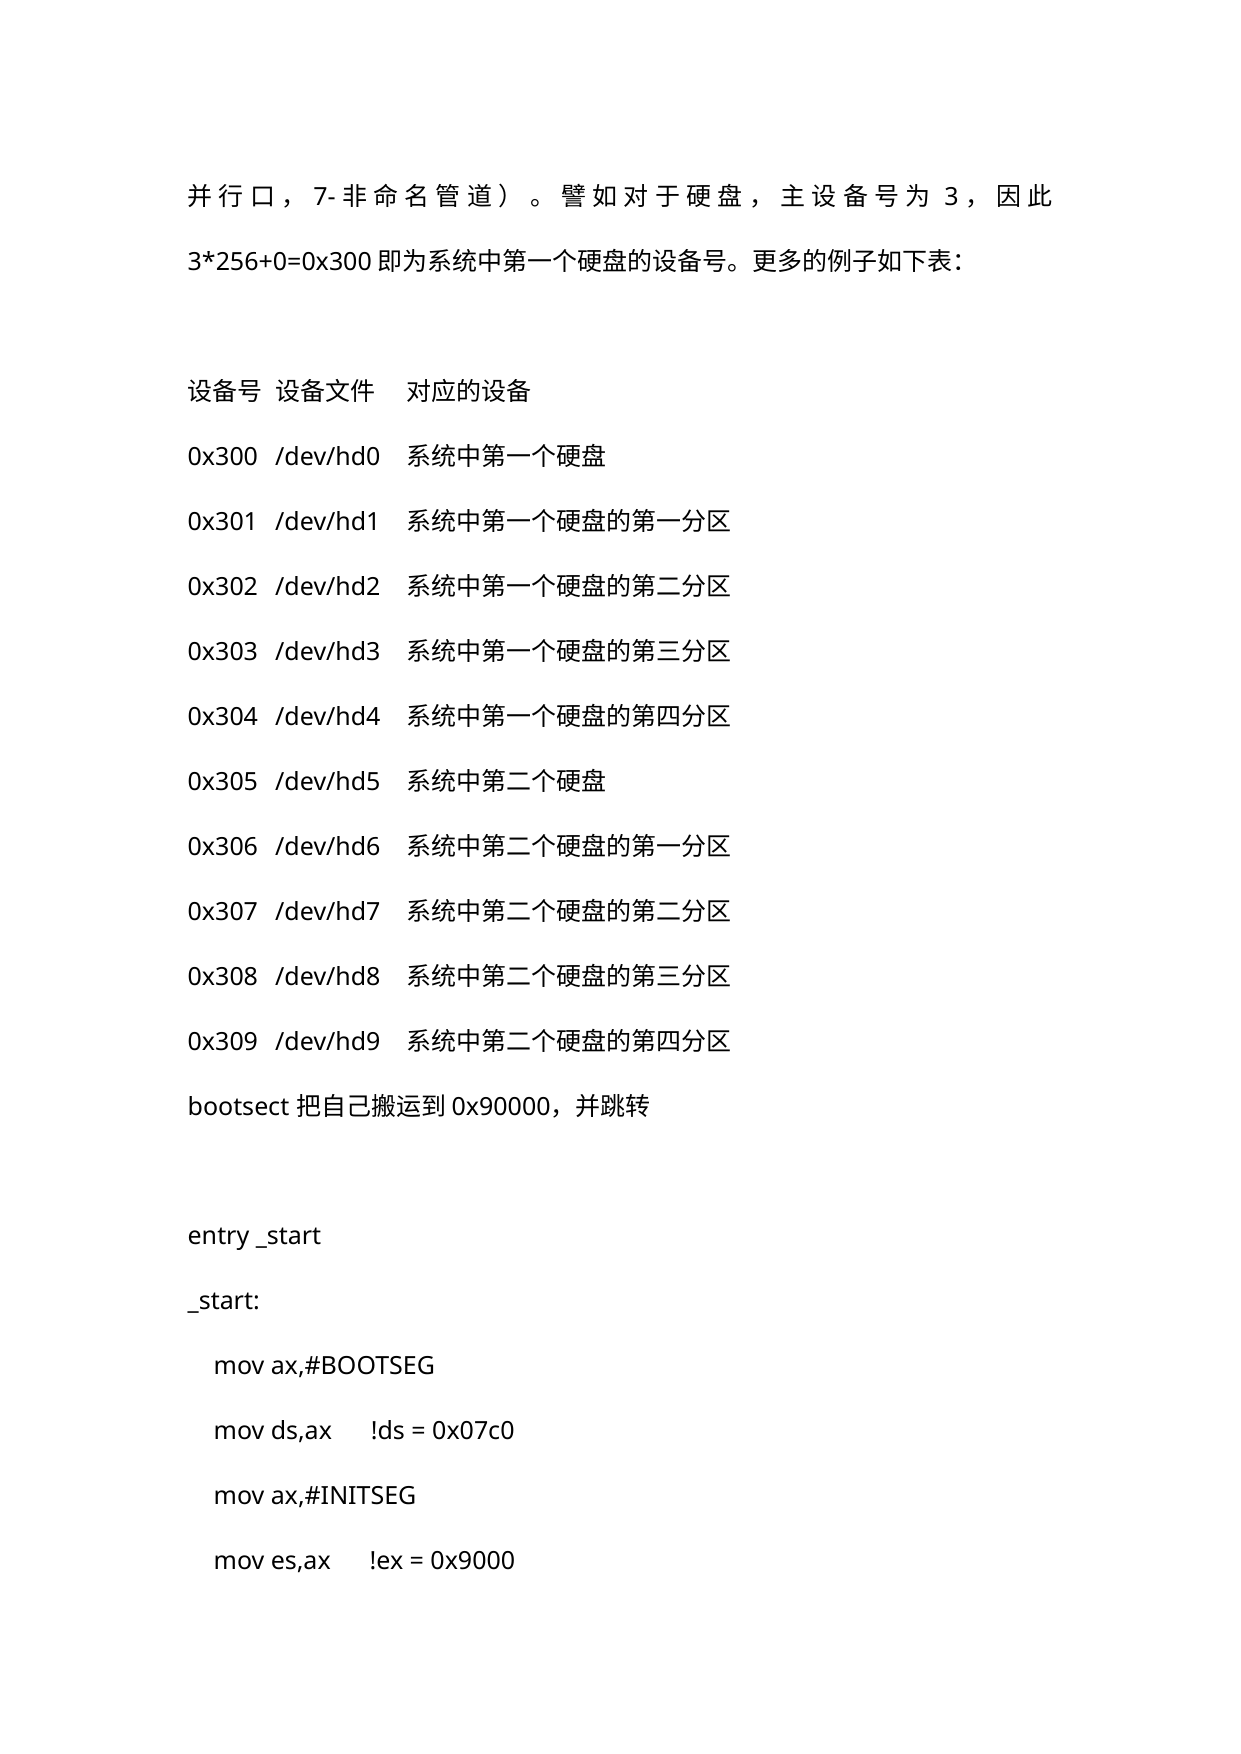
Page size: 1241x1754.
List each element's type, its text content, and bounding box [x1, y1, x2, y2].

text 0x309 /dev/hd9 系统中第二个硬盘的第四分区 [187, 1007, 1053, 1072]
text 0x305 /dev/hd5 系统中第二个硬盘 [187, 747, 1053, 812]
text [187, 162, 1053, 292]
text mov es,ax !ex = 0x9000 [187, 1527, 1053, 1592]
text 0x300 /dev/hd0 系统中第一个硬盘 [187, 422, 1053, 487]
text mov ax,#INITSEG [187, 1462, 1053, 1527]
text _start: [187, 1267, 1053, 1332]
text 0x308 /dev/hd8 系统中第二个硬盘的第三分区 [187, 942, 1053, 1007]
text 0x303 /dev/hd3 系统中第一个硬盘的第三分区 [187, 617, 1053, 682]
text 0x306 /dev/hd6 系统中第二个硬盘的第一分区 [187, 812, 1053, 877]
text 0x301 /dev/hd1 系统中第一个硬盘的第一分区 [187, 487, 1053, 552]
text bootsect 把自己搬运到 0x90000，并跳转 [187, 1072, 1053, 1137]
text 0x307 /dev/hd7 系统中第二个硬盘的第二分区 [187, 877, 1053, 942]
text entry _start [187, 1202, 1053, 1267]
text mov ds,ax !ds = 0x07c0 [187, 1397, 1053, 1462]
text mov ax,#BOOTSEG [187, 1332, 1053, 1397]
text 0x302 /dev/hd2 系统中第一个硬盘的第二分区 [187, 552, 1053, 617]
text 0x304 /dev/hd4 系统中第一个硬盘的第四分区 [187, 682, 1053, 747]
text 设备号 设备文件 对应的设备 [187, 357, 1053, 422]
